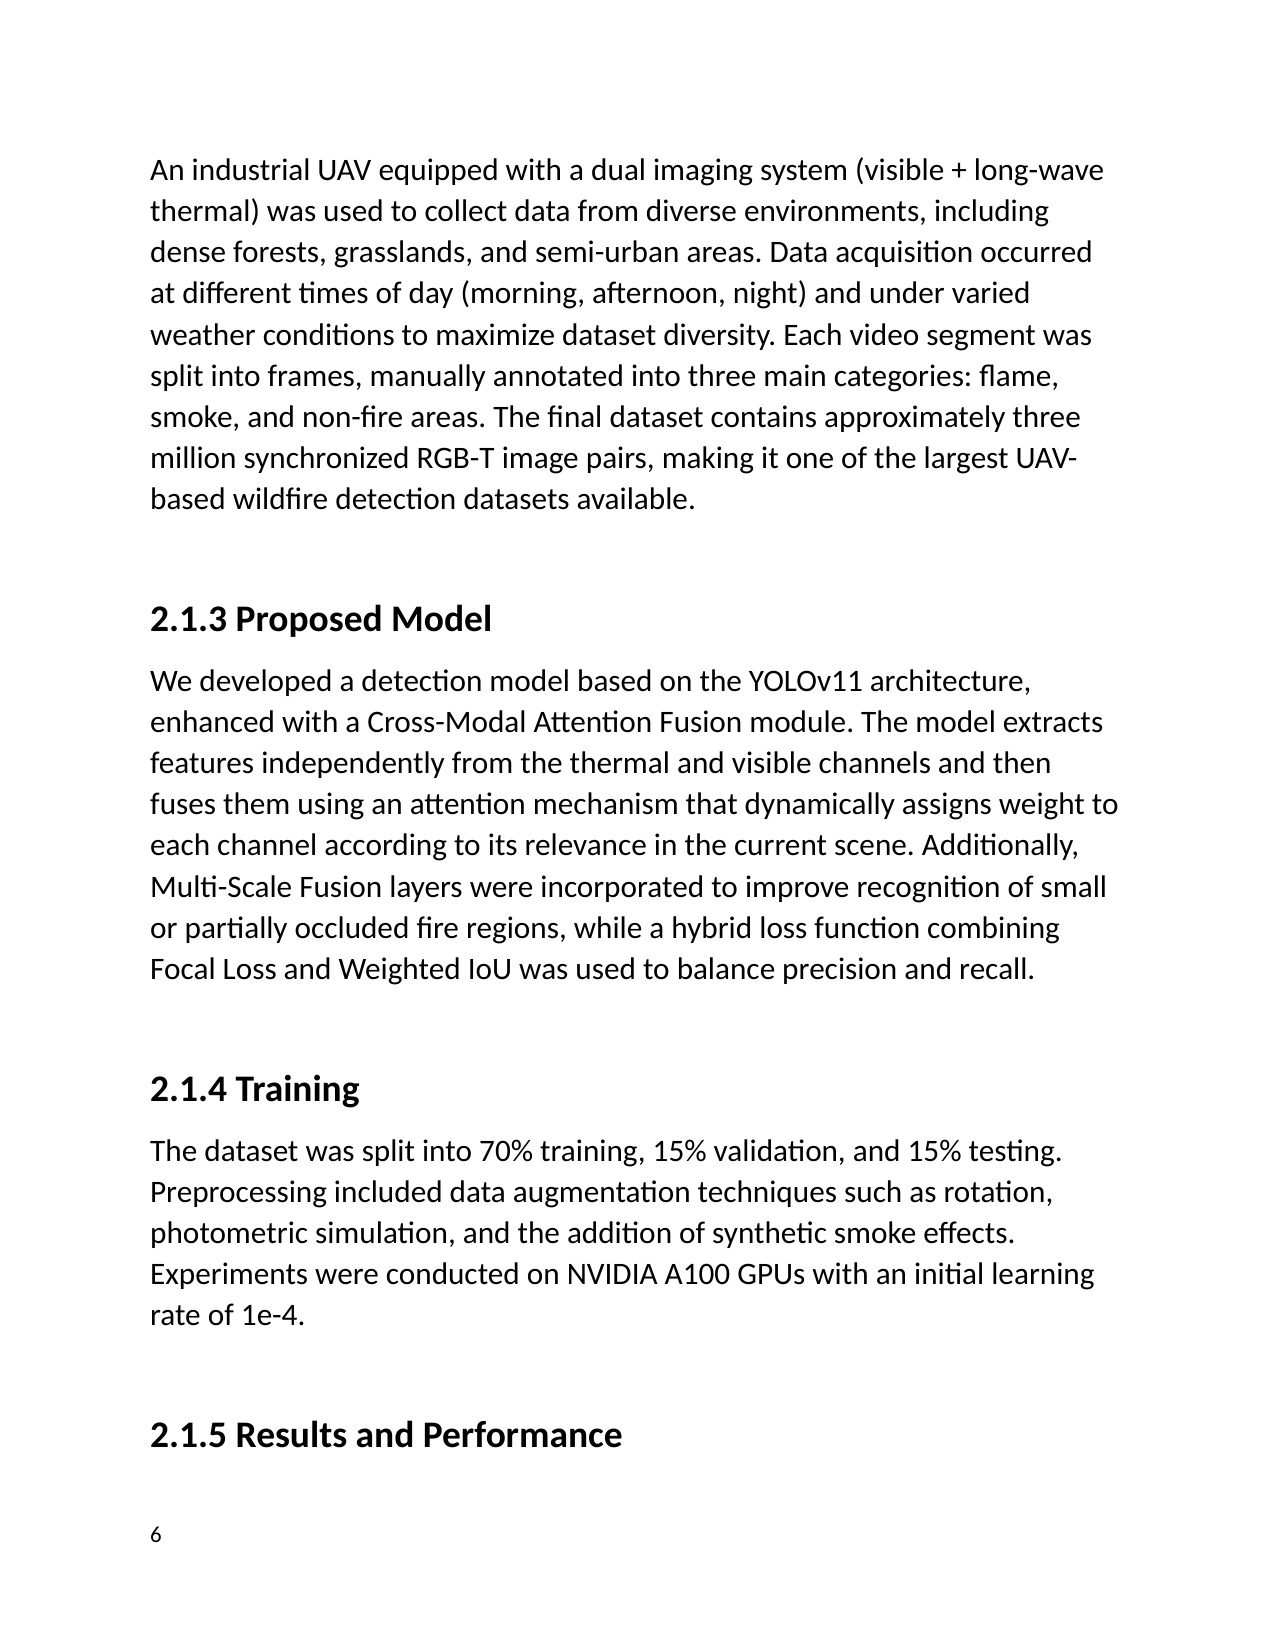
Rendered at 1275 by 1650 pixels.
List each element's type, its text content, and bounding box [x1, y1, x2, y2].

text 2.1.3 Proposed Model [150, 595, 1125, 641]
text An industrial UAV equipped with a dual imaging system (visible + long-wave thermal) was used to collect data from diverse environments, including dense forests, grasslands, and semi-urban areas. Data acquisition occurred at different times of day (morning, afternoon, night) and under varied weather conditions to maximize dataset diversity. Each video segment was split into frames, manually annotated into three main categories: flame, smoke, and non-fire areas. The final dataset contains approximately three million synchronized RGB-T image pairs, making it one of the largest UAV-based wildfire detection datasets available. [150, 150, 1125, 517]
text The dataset was split into 70% training, 15% validation, and 15% testing. Preprocessing included data augmentation techniques such as rotation, photometric simulation, and the addition of synthetic smoke effects. Experiments were conducted on NVIDIA A100 GPUs with an initial learning rate of 1e-4. [150, 1131, 1125, 1333]
text 2.1.4 Training [150, 1064, 1125, 1110]
text 2.1.5 Results and Performance [150, 1411, 1125, 1457]
text We developed a detection model based on the YOLOv11 architecture, enhanced with a Cross-Modal Attention Fusion module. The model extracts features independently from the thermal and visible channels and then fuses them using an attention mechanism that dynamically assigns weight to each channel according to its relevance in the current scene. Additionally, Multi-Scale Fusion layers were incorporated to improve recognition of small or partially occluded fire regions, while a hybrid loss function combining Focal Loss and Weighted IoU was used to balance precision and recall. [150, 661, 1125, 987]
